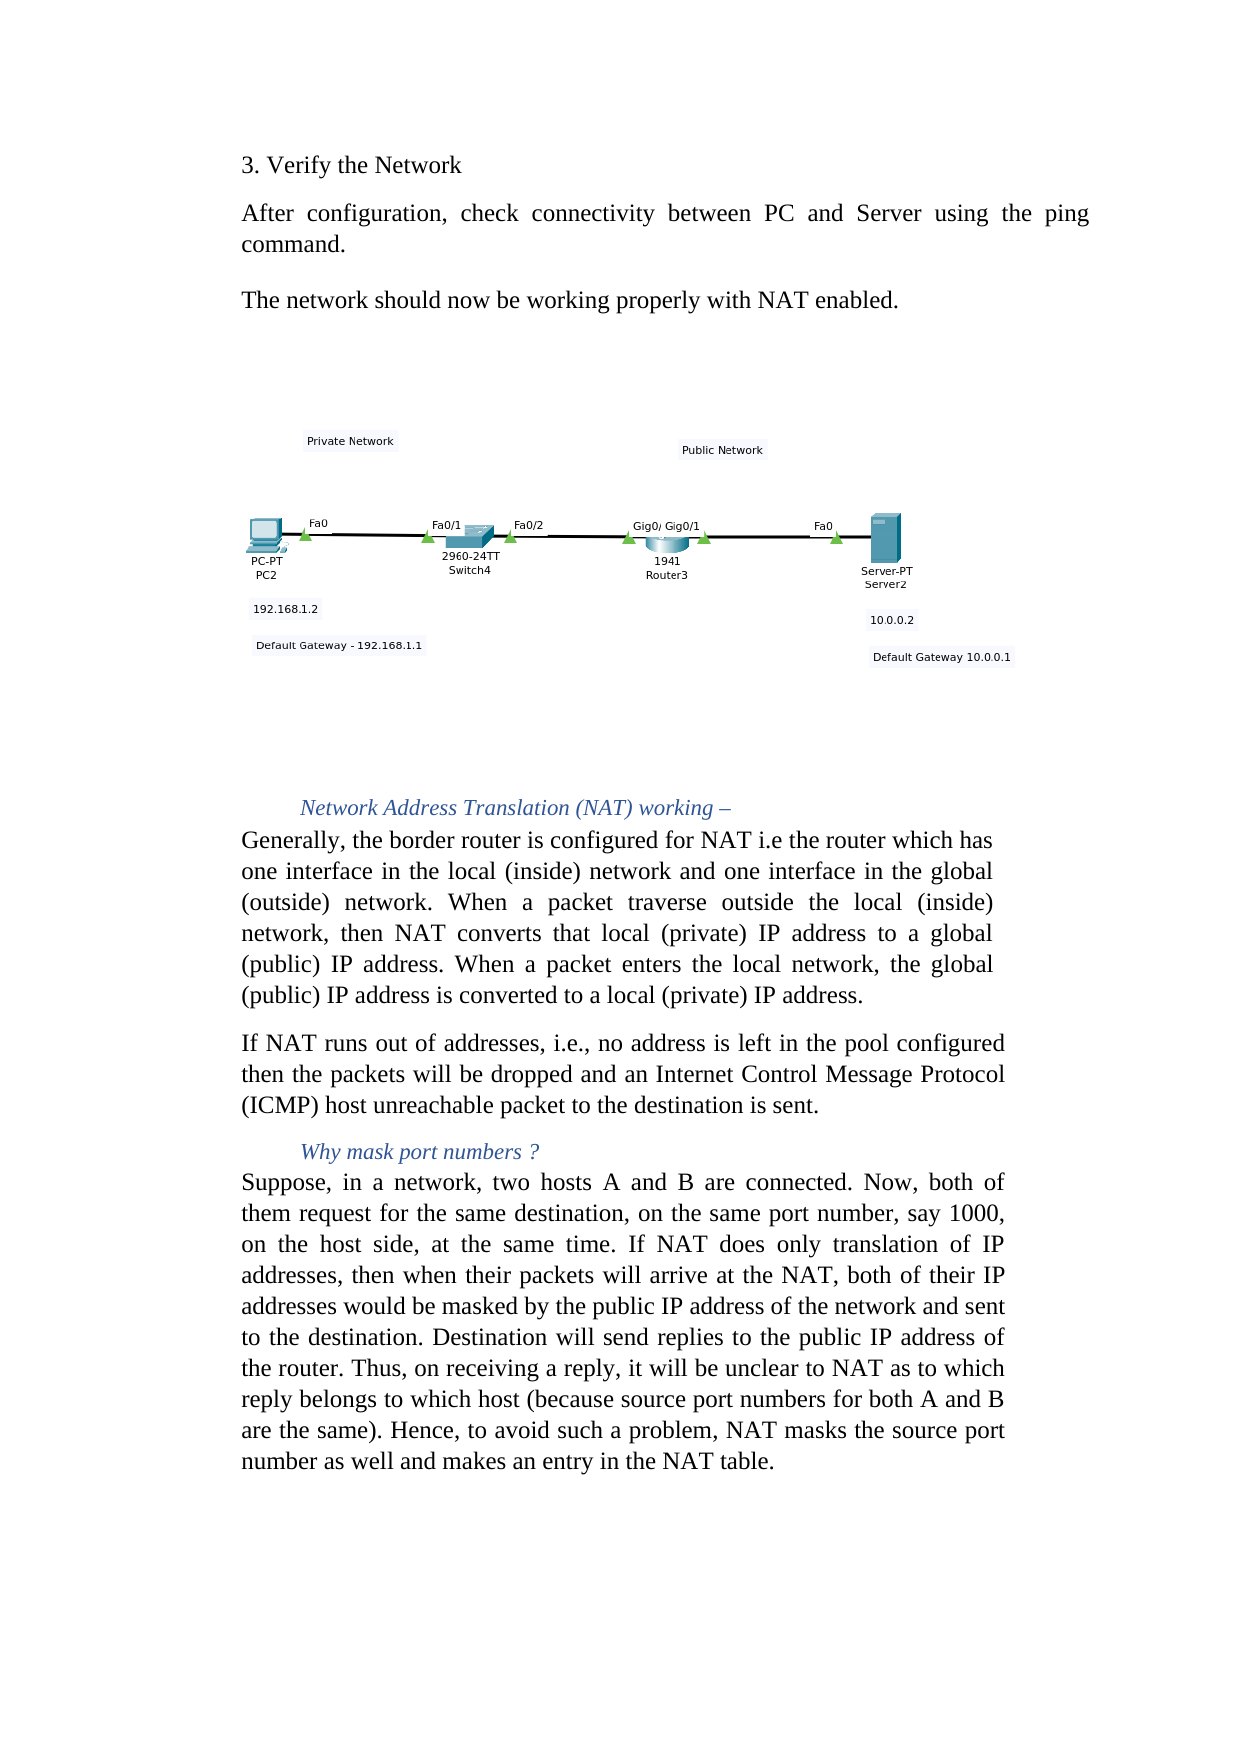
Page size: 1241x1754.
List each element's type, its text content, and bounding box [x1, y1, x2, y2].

subtitle Why mask port numbers ? [225, 1138, 1090, 1164]
text Suppose, in a network, two hosts A and B are connected. Now, both of them request for the same destination, on the same port number, say 1000, on the host side, at the same time. If NAT does only translation of IP addresses, then when their packets will arrive at the NAT, both of their IP addresses would be masked by the public IP address of the network and sent to the destination. Destination will send replies to the public IP address of the router. Thus, on receiving a reply, it will be unclear to NAT as to which reply belongs to which host (because source port numbers for both A and B are the same). Hence, to avoid such a problem, NAT masks the source port number as well and makes an entry in the NAT table. [241, 1167, 1006, 1475]
text Generally, the border router is configured for NAT i.e the router which has one interface in the local (inside) network and one interface in the global (outside) network. When a packet traverse outside the local (inside) network, then NAT converts that local (private) IP address to a global (public) IP address. When a packet enters the local network, the global (public) IP address is converted to a local (private) IP address. [241, 825, 994, 1009]
text After configuration, check connectivity between PC and Server using the ping command. [241, 198, 1090, 257]
text 3. Verify the Network [241, 150, 1090, 179]
text The network should now be working properly with NAT enabled. [241, 285, 1090, 314]
picture [195, 397, 1045, 705]
subtitle Network Address Translation (NAT) working – [225, 793, 1090, 820]
text If NAT runs out of addresses, i.e., no address is left in the pool configured then the packets will be dropped and an Internet Control Message Protocol (ICMP) host unreachable packet to the destination is sent. [241, 1028, 1006, 1119]
